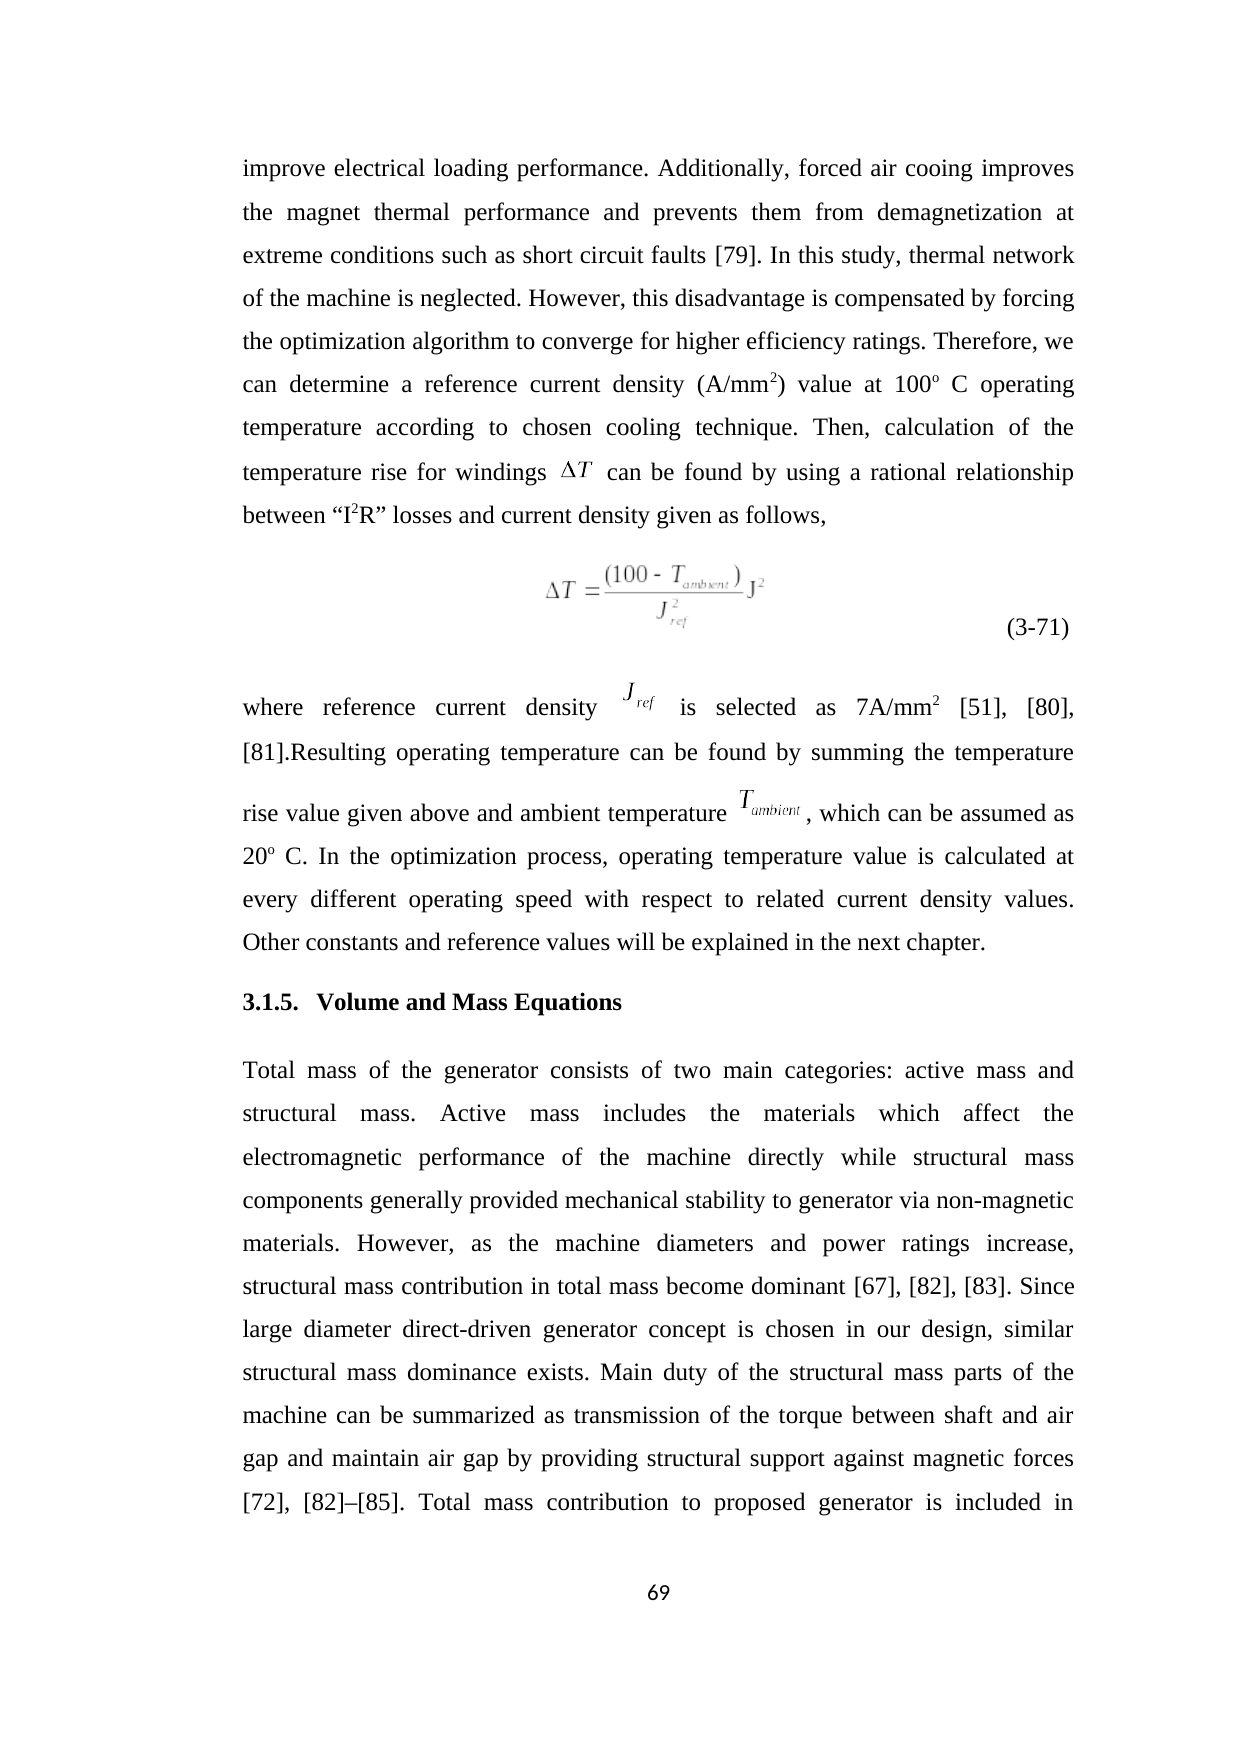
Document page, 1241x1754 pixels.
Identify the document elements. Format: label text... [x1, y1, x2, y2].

text where reference current density is selected as 7A/mm2 [51], [80], [81].Resulting operating temperature can be found by summing the temperature rise value given above and ambient temperature , which can be assumed as 20o C. In the optimization process, operating temperature value is calculated at every different operating speed with respect to related current density values. Other constants and reference values will be explained in the next chapter. [242, 671, 1075, 956]
text (3-71) [242, 560, 1075, 640]
subtitle Volume and Mass Equations [242, 987, 1075, 1016]
